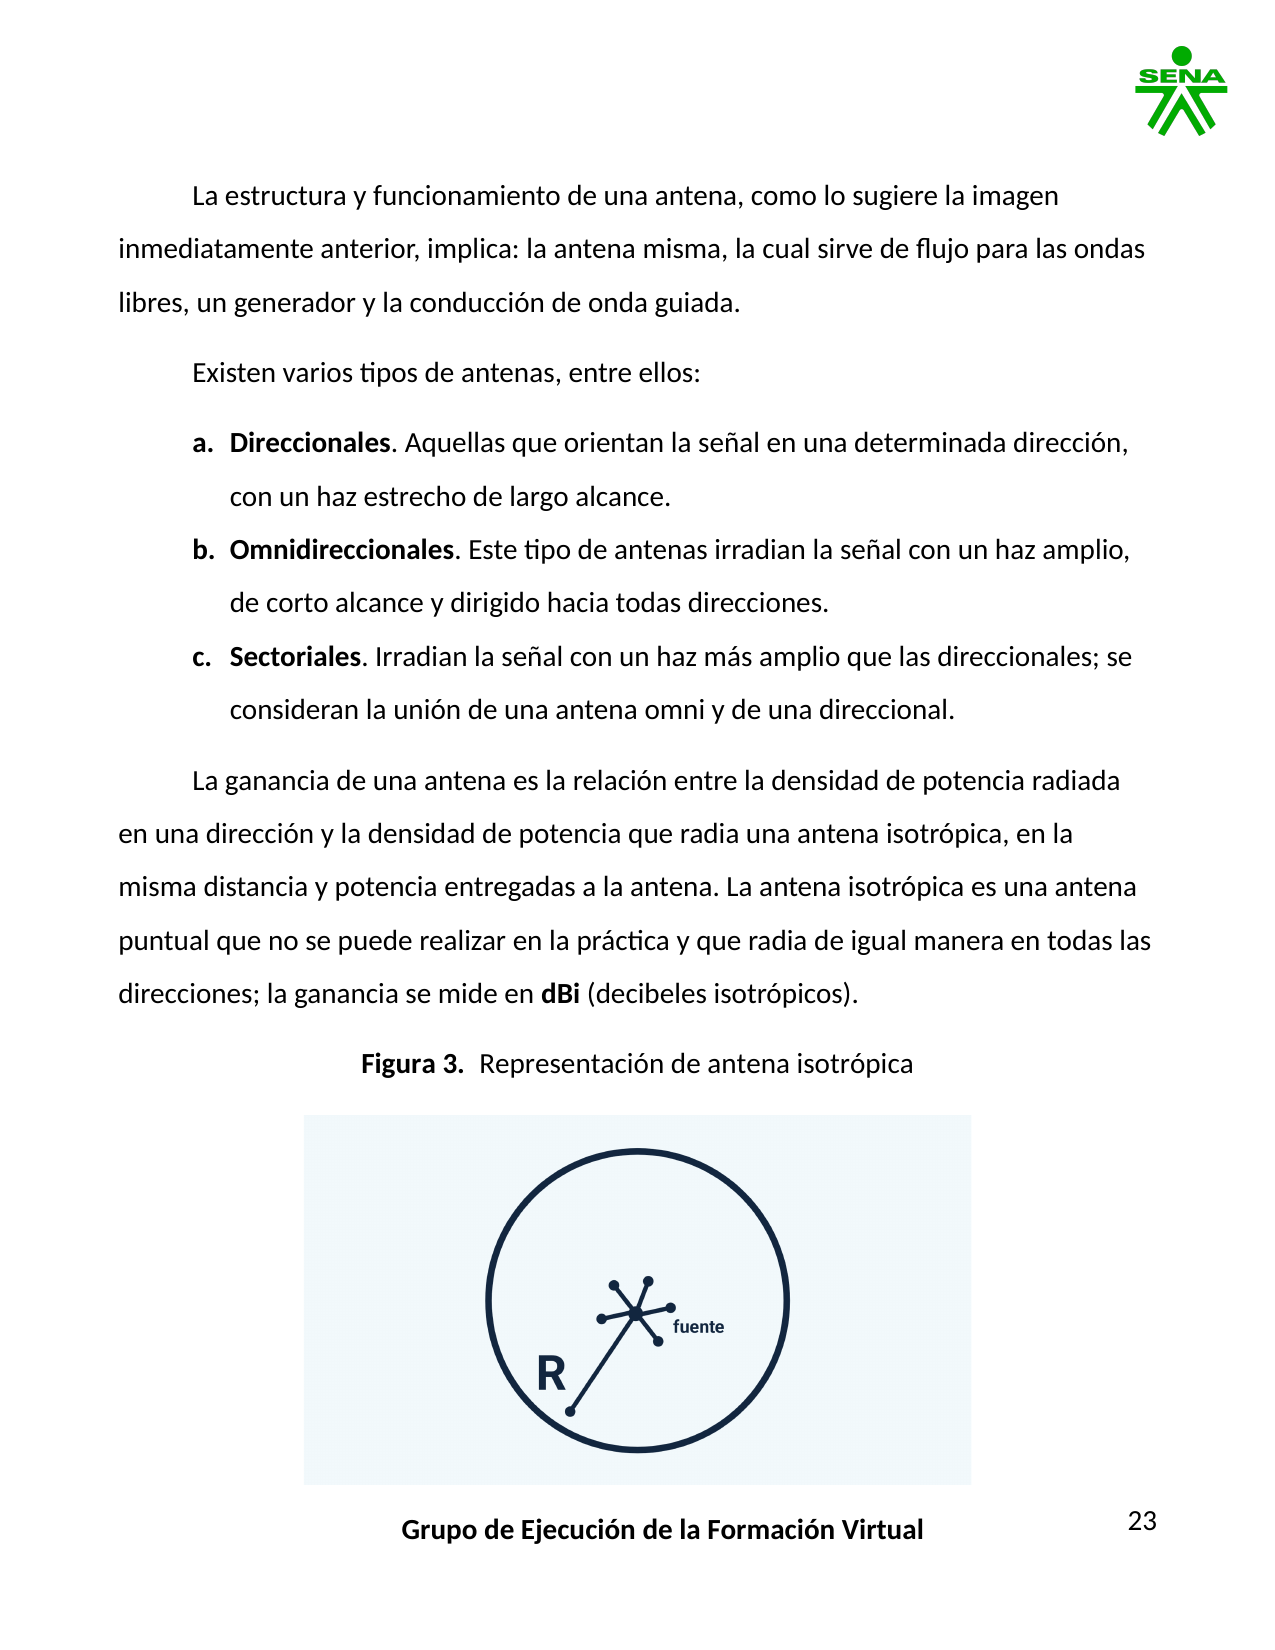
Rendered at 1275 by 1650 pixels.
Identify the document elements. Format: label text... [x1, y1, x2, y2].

text La estructura y funcionamiento de una antena, como lo sugiere la imagen inmediatamente anterior, implica: la antena misma, la cual sirve de flujo para las ondas libres, un generador y la conducción de onda guiada. [118, 177, 1157, 320]
text La ganancia de una antena es la relación entre la densidad de potencia radiada en una dirección y la densidad de potencia que radia una antena isotrópica, en la misma distancia y potencia entregadas a la antena. La antena isotrópica es una antena puntual que no se puede realizar en la práctica y que radia de igual manera en todas las direcciones; la ganancia se mide en dBi (decibeles isotrópicos). [118, 762, 1157, 1011]
text Representación de antena isotrópica [118, 1045, 1157, 1081]
list Omnidireccionales. Este tipo de antenas irradian la señal con un haz amplio, de corto alcance y dirigido hacia todas direcciones. [192, 531, 1157, 620]
list Sectoriales. Irradian la señal con un haz más amplio que las direccionales; se consideran la unión de una antena omni y de una direccional. [192, 638, 1157, 727]
picture [1135, 46, 1228, 136]
picture [303, 1115, 972, 1485]
text Existen varios tipos de antenas, entre ellos: [118, 354, 1157, 390]
list Direccionales. Aquellas que orientan la señal en una determinada dirección, con un haz estrecho de largo alcance. [192, 424, 1157, 513]
